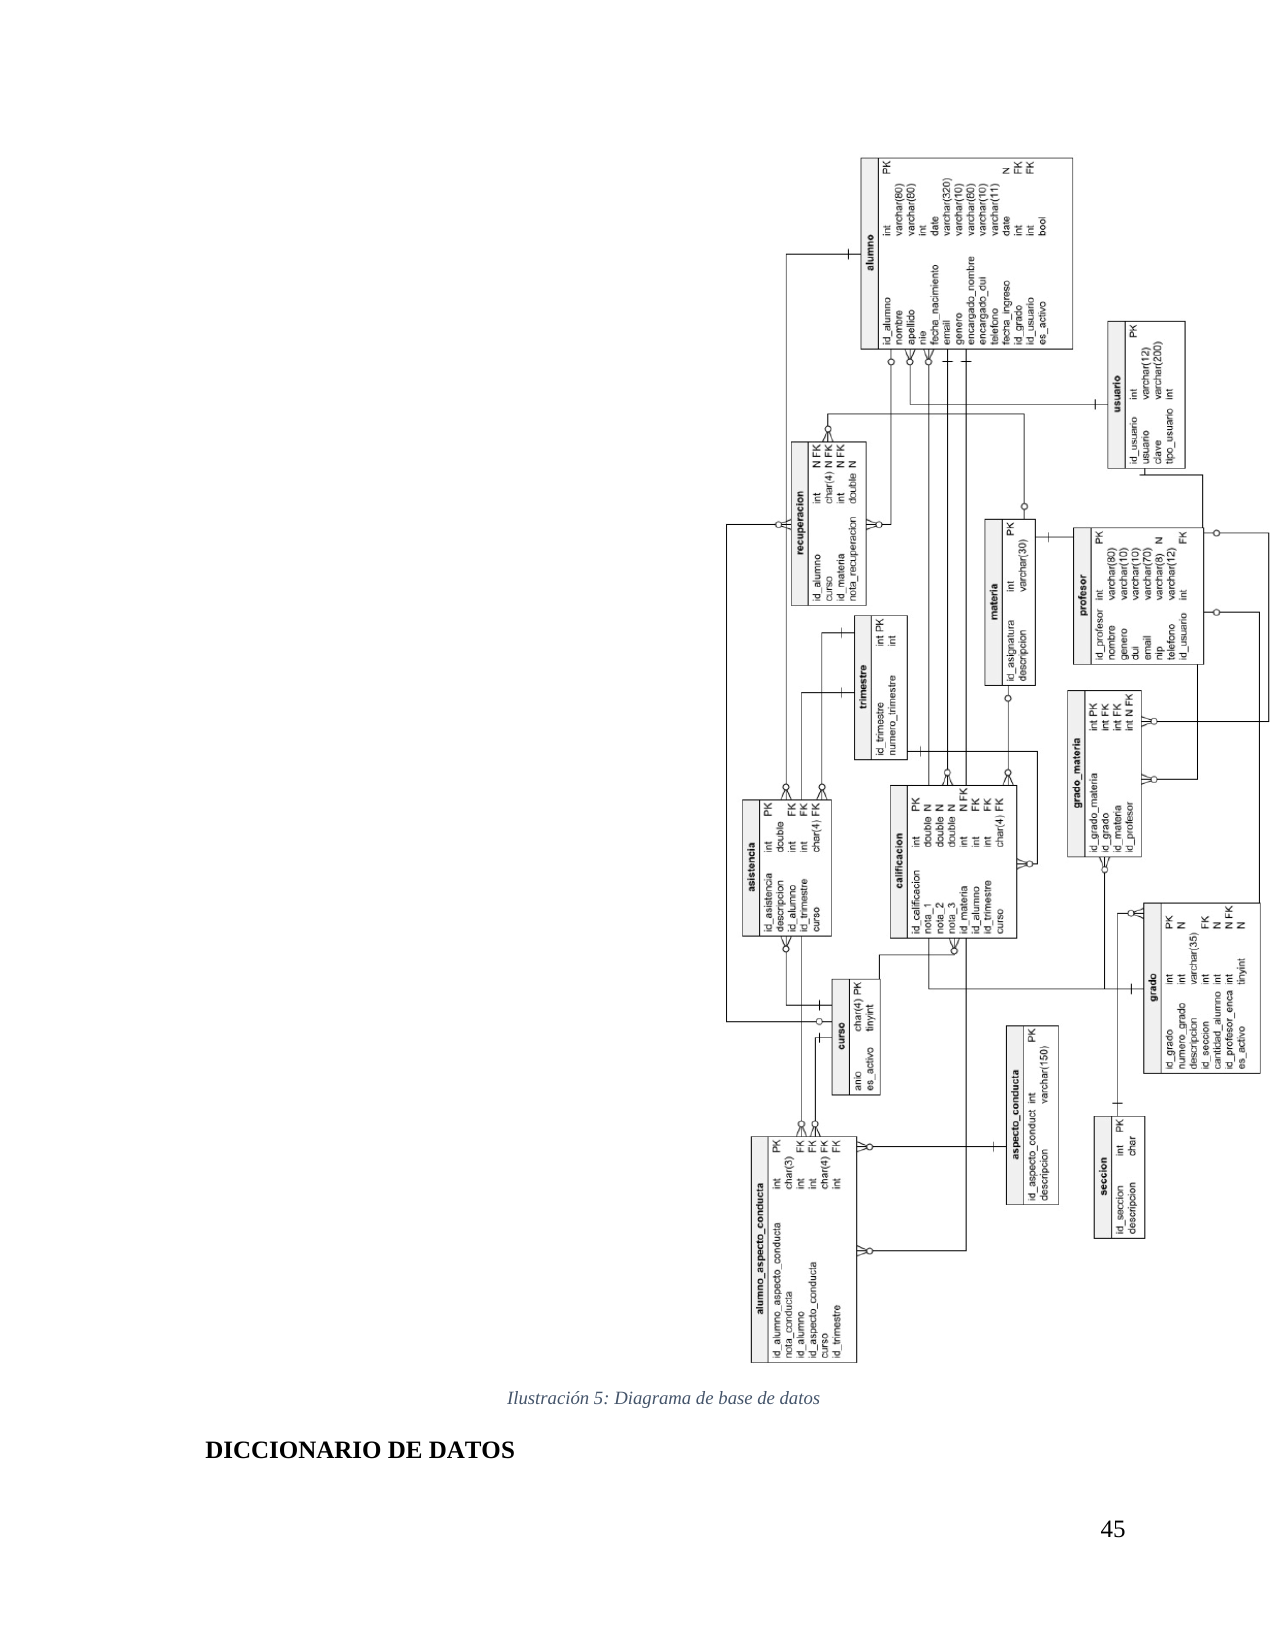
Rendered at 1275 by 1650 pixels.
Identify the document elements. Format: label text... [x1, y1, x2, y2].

subtitle Ilustración 5: Diagrama de base de datos [207, 1387, 1169, 1409]
picture [709, 151, 1275, 1367]
text DICCIONARIO DE DATOS [205, 1435, 1169, 1464]
